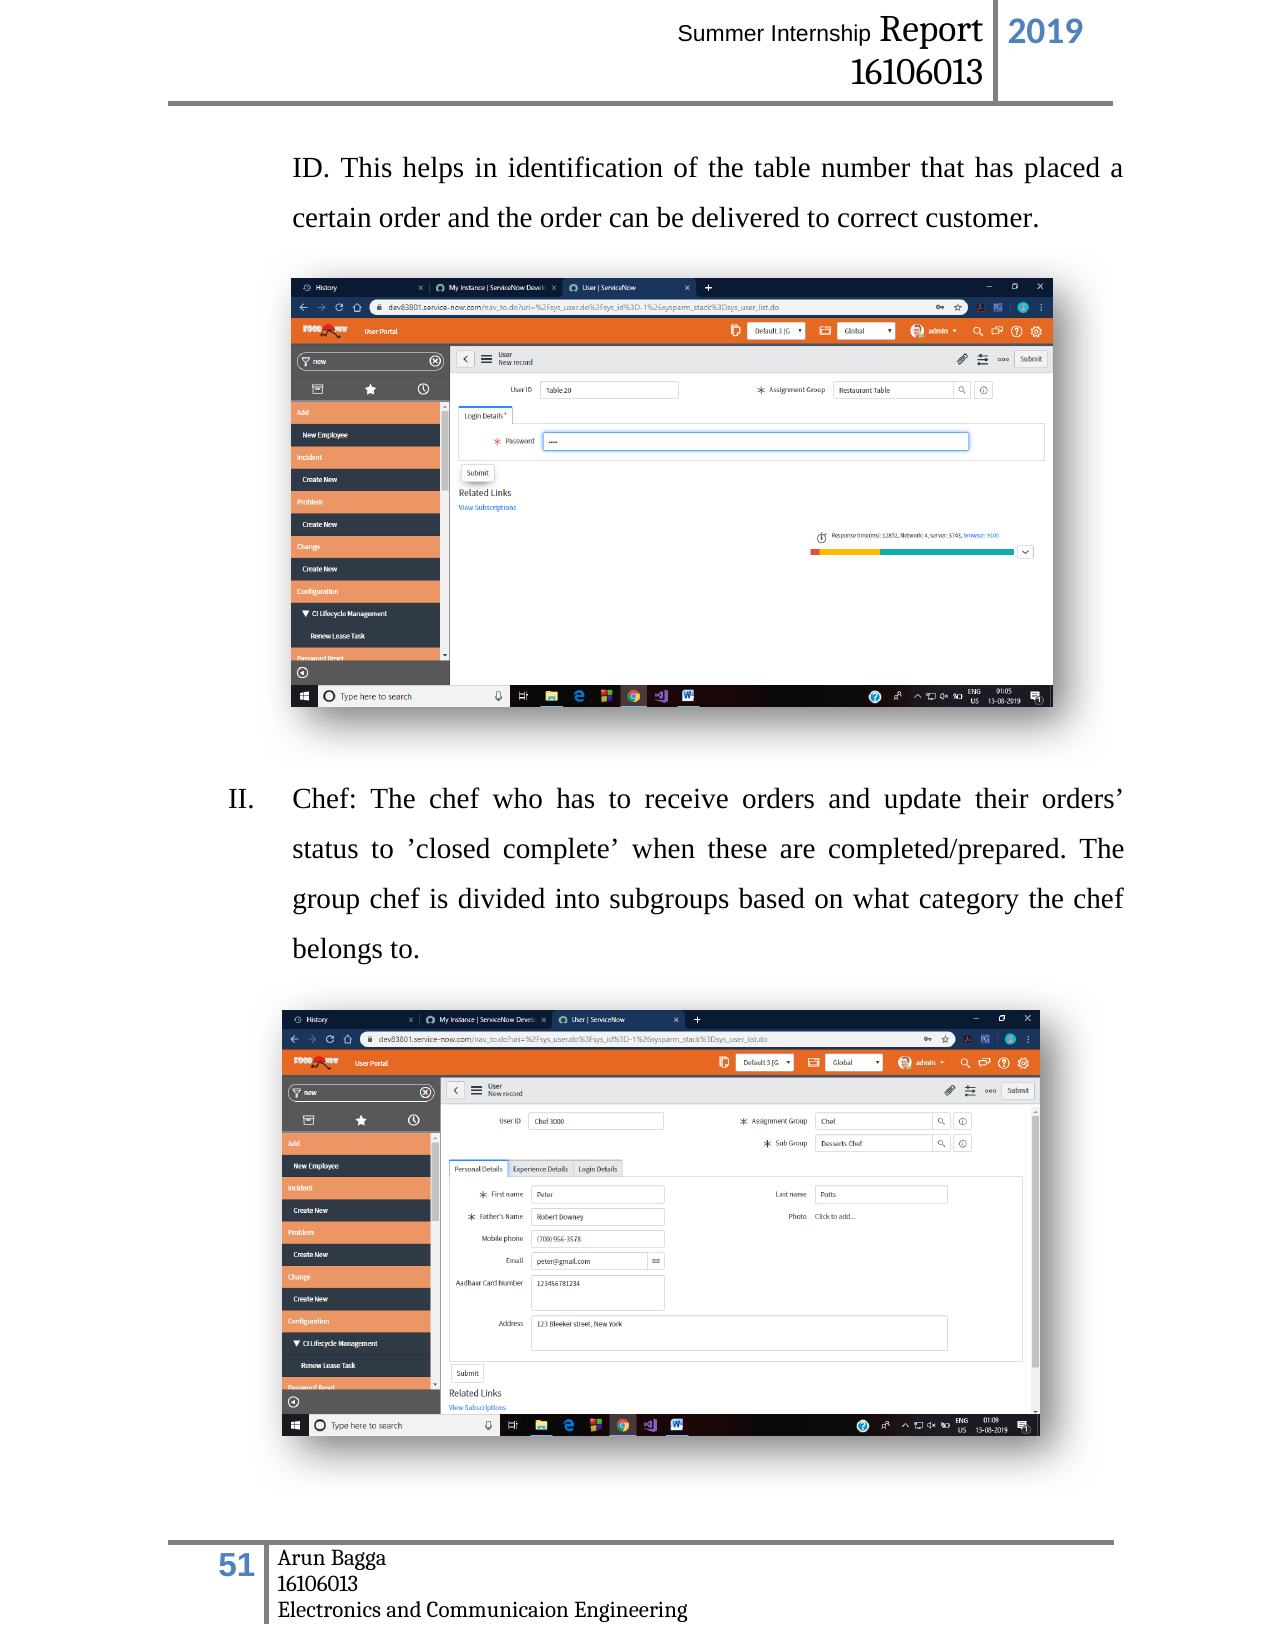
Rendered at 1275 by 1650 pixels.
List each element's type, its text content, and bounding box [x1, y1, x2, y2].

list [254, 150, 1125, 234]
picture [282, 1010, 1040, 1436]
picture [291, 278, 1053, 707]
list Chef: The chef who has to receive orders and update their orders’ status to ’closed complete’ when these are completed/prepared. The group chef is divided into subgroups based on what category the chef belongs to. [254, 781, 1125, 965]
